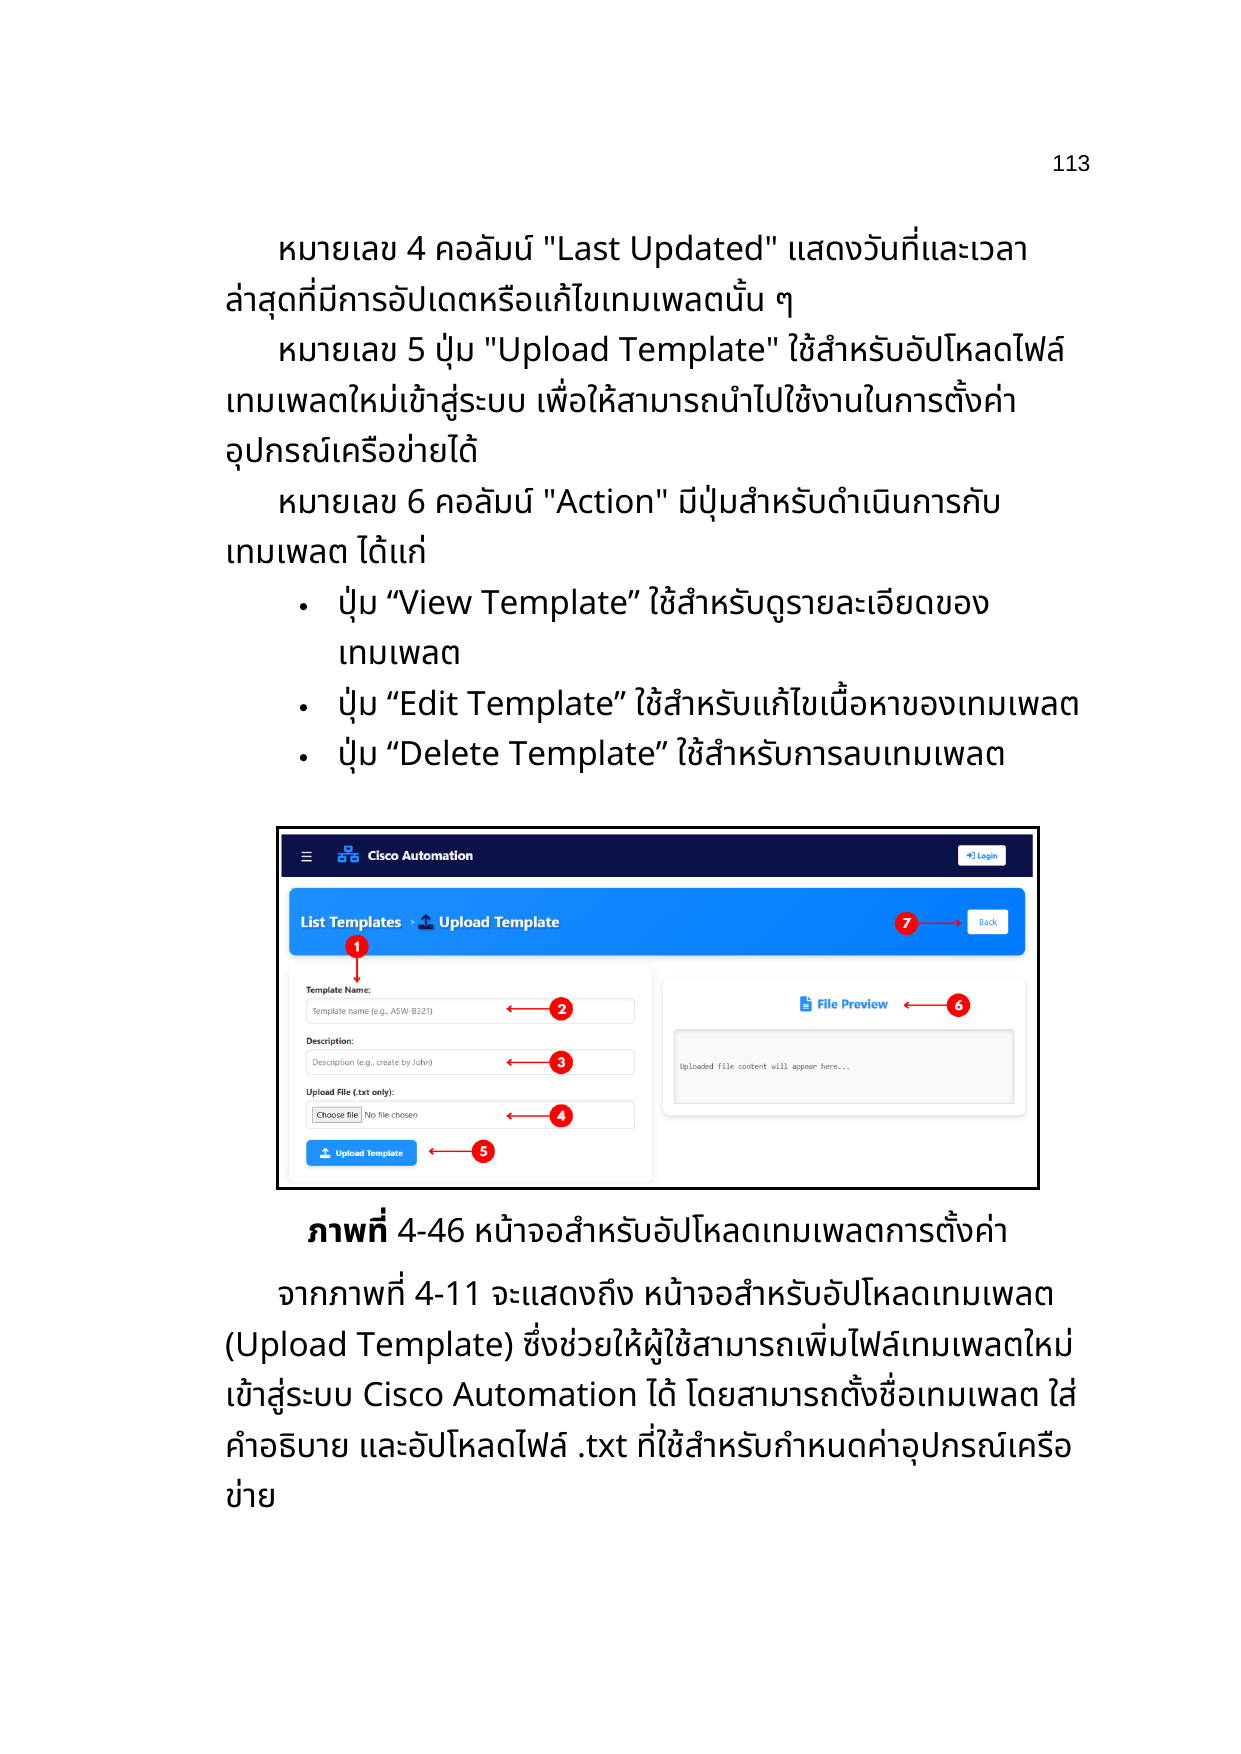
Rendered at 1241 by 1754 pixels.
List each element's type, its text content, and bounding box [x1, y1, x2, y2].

text หมายเลข 4 คอลัมน์ "Last Updated" แสดงวันที่และเวลาล่าสุดที่มีการอัปเดตหรือแก้ไขเทมเพลตนั้น ๆ [225, 225, 1090, 326]
list ปุ่ม “View Template” ใช้สำหรับดูรายละเอียดของเทมเพลต [300, 578, 1090, 679]
list ปุ่ม “Delete Template” ใช้สำหรับการลบเทมเพลต [300, 730, 1090, 781]
text จากภาพที่ 4-11 จะแสดงถึง หน้าจอสำหรับอัปโหลดเทมเพลต (Upload Template) ซึ่งช่วยให้ผู้ใช้สามารถเพิ่มไฟล์เทมเพลตใหม่เข้าสู่ระบบ Cisco Automation ได้ โดยสามารถตั้งชื่อเทมเพลต ใส่คำอธิบาย และอัปโหลดไฟล์ .txt ที่ใช้สำหรับกำหนดค่าอุปกรณ์เครือข่าย [225, 1270, 1090, 1523]
text หมายเลข 5 ปุ่ม "Upload Template" ใช้สำหรับอัปโหลดไฟล์เทมเพลตใหม่เข้าสู่ระบบ เพื่อให้สามารถนำไปใช้งานในการตั้งค่าอุปกรณ์เครือข่ายได้ [225, 326, 1090, 477]
picture [279, 829, 1037, 1187]
list ปุ่ม “Edit Template” ใช้สำหรับแก้ไขเนื้อหาของเทมเพลต [300, 679, 1090, 730]
text หมายเลข 6 คอลัมน์ "Action" มีปุ่มสำหรับดำเนินการกับเทมเพลต ได้แก่ [225, 477, 1090, 578]
